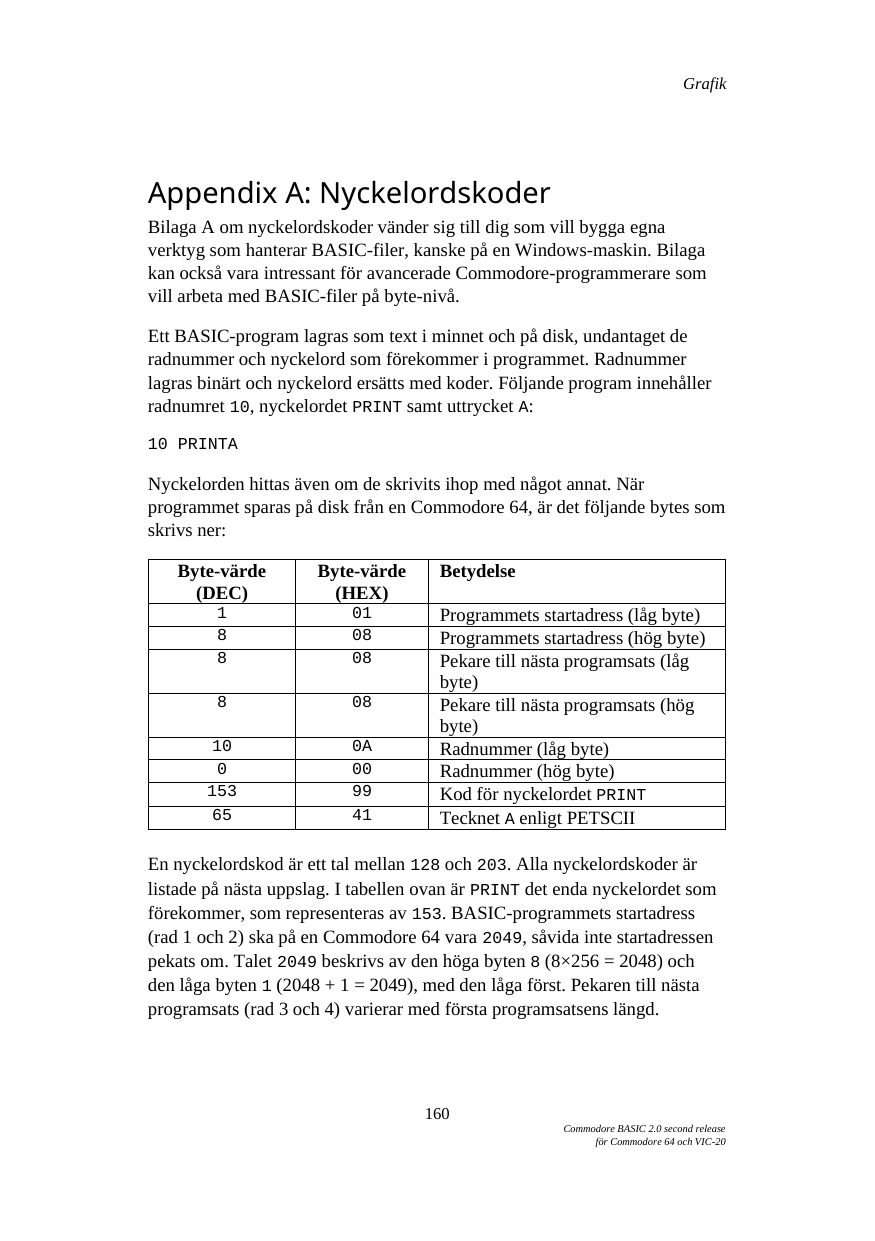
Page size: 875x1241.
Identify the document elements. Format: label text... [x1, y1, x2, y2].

table_cell 153 [149, 783, 295, 806]
table_header Byte-värde (DEC) [149, 560, 295, 603]
text Ett BASIC-program lagras som text i minnet och på disk, undantaget de radnummer och nyckelord som förekommer i programmet. Radnummer lagras binärt och nyckelord ersätts med koder. Följande program innehåller radnumret 10, nyckelordet PRINT samt uttrycket A: [148, 325, 726, 417]
table_cell Radnummer (hög byte) [429, 760, 725, 782]
table_cell 8 [149, 650, 295, 693]
table_cell Radnummer (låg byte) [429, 738, 725, 759]
table_cell 0A [296, 738, 428, 759]
table_cell Tecknet A enligt PETSCII [429, 807, 725, 829]
table_cell 08 [296, 694, 428, 737]
table_cell Pekare till nästa programsats (hög byte) [429, 694, 725, 737]
table_cell Kod för nyckelordet PRINT [429, 783, 725, 806]
table_cell Pekare till nästa programsats (låg byte) [429, 650, 725, 693]
table_cell 08 [296, 627, 428, 648]
table_cell 10 [149, 738, 295, 759]
table_cell Programmets startadress (låg byte) [429, 604, 725, 626]
table_cell 1 [149, 604, 295, 626]
text Bilaga A om nyckelordskoder vänder sig till dig som vill bygga egna verktyg som hanterar BASIC-filer, kanske på en Windows-maskin. Bilaga kan också vara intressant för avancerade Commodore-programmerare som vill arbeta med BASIC-filer på byte-nivå. [148, 216, 726, 307]
text Nyckelorden hittas även om de skrivits ihop med något annat. När programmet sparas på disk från en Commodore 64, är det följande bytes som skrivs ner: [148, 473, 726, 541]
table_cell 08 [296, 650, 428, 693]
table_cell 8 [149, 694, 295, 737]
subtitle Appendix A: Nyckelordskoder [148, 173, 726, 212]
table_header Byte-värde (HEX) [296, 560, 428, 603]
table_cell 65 [149, 807, 295, 829]
table_cell 00 [296, 760, 428, 782]
table_cell 99 [296, 783, 428, 806]
table_cell 41 [296, 807, 428, 829]
table_cell 01 [296, 604, 428, 626]
text 10 PRINTA [148, 436, 726, 454]
table_cell 8 [149, 627, 295, 648]
table_cell 0 [149, 760, 295, 782]
table_header Betydelse [429, 560, 725, 603]
text En nyckelordskod är ett tal mellan 128 och 203. Alla nyckelordskoder är listade på nästa uppslag. I tabellen ovan är PRINT det enda nyckelordet som förekommer, som representeras av 153. BASIC-programmets startadress (rad 1 och 2) ska på en Commodore 64 vara 2049, såvida inte startadressen pekats om. Talet 2049 beskrivs av den höga byten 8 (8×256 = 2048) och den låga byten 1 (2048 + 1 = 2049), med den låga först. Pekaren till nästa programsats (rad 3 och 4) varierar med första programsatsens längd. [148, 830, 726, 1020]
table_cell Programmets startadress (hög byte) [429, 627, 725, 648]
